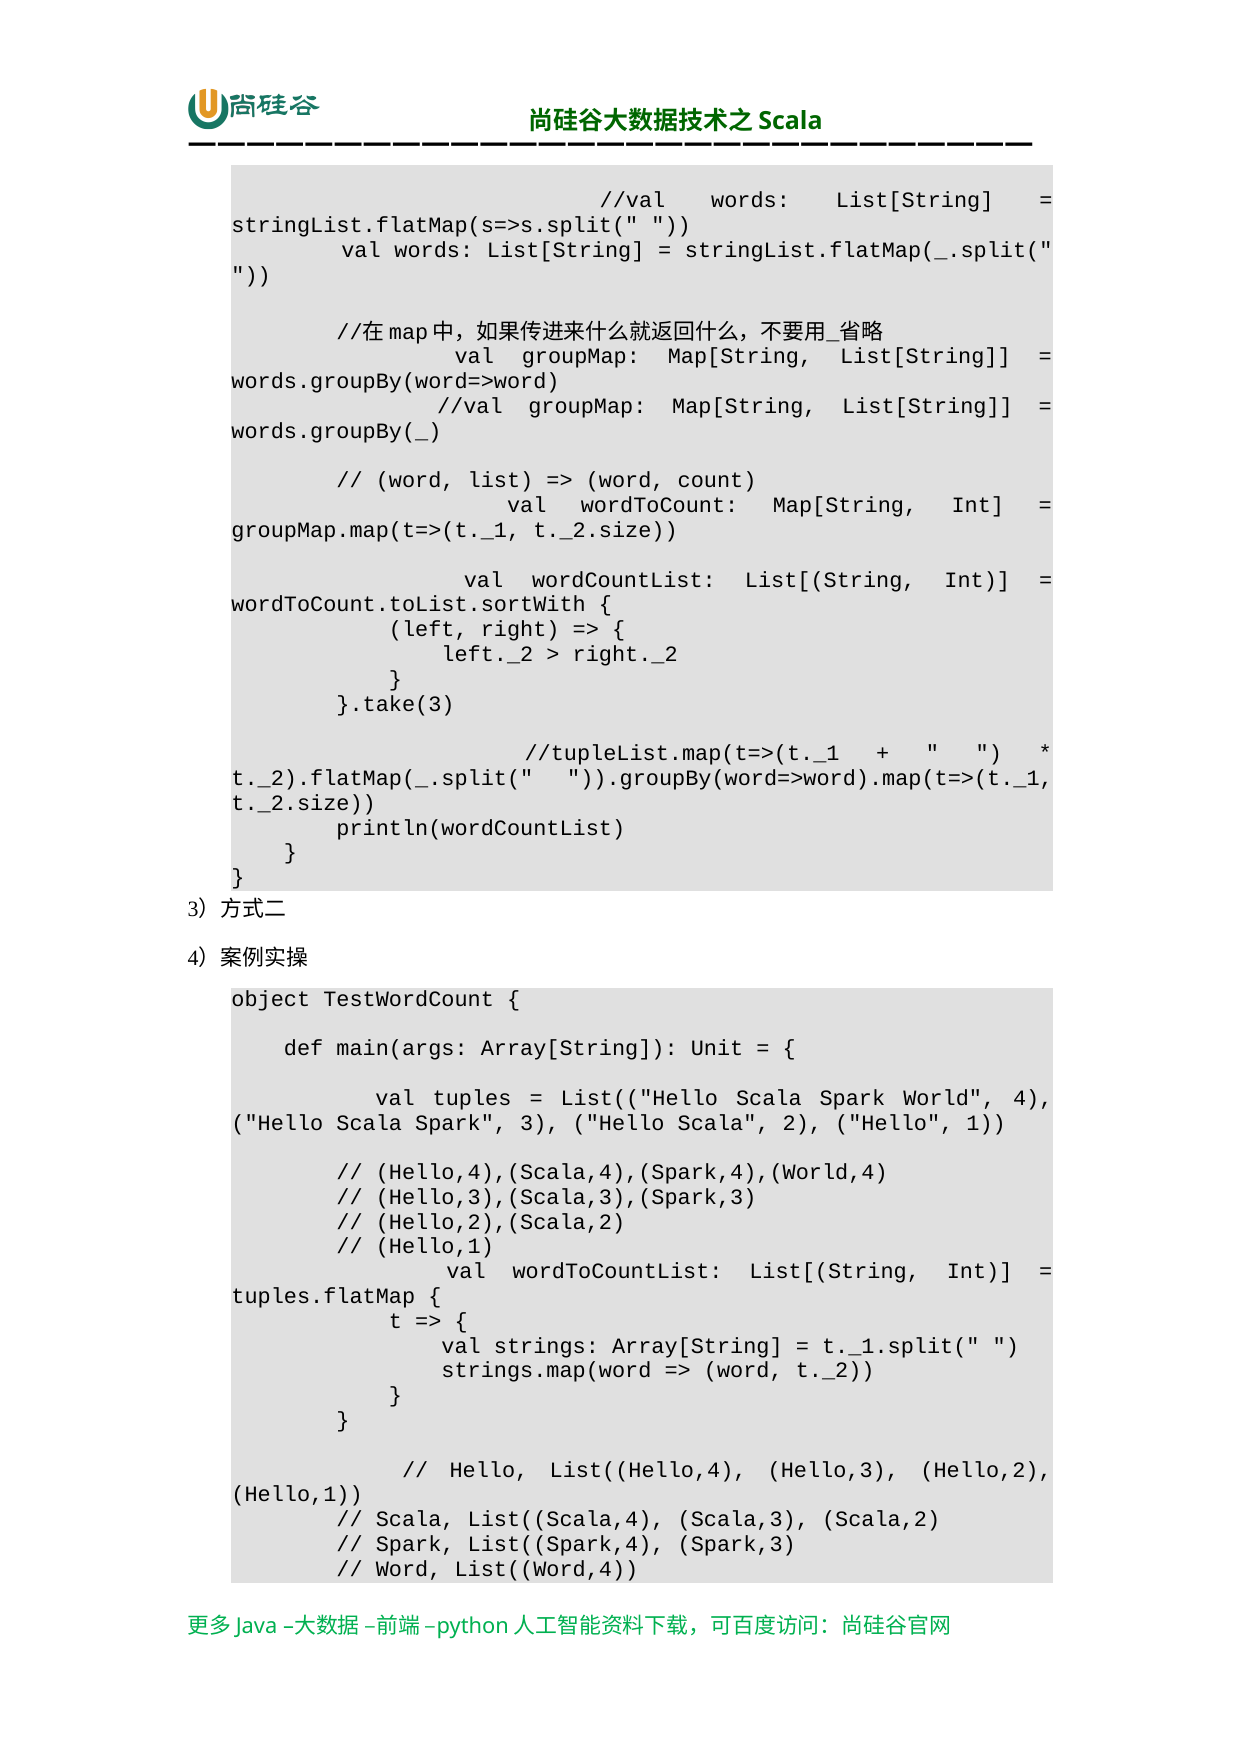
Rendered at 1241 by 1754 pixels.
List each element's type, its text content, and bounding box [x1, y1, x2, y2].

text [231, 988, 1053, 1583]
text 3）方式二 [187, 891, 1053, 923]
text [231, 165, 1053, 891]
text 4）案例实操 [187, 939, 1053, 972]
picture [187, 88, 321, 130]
